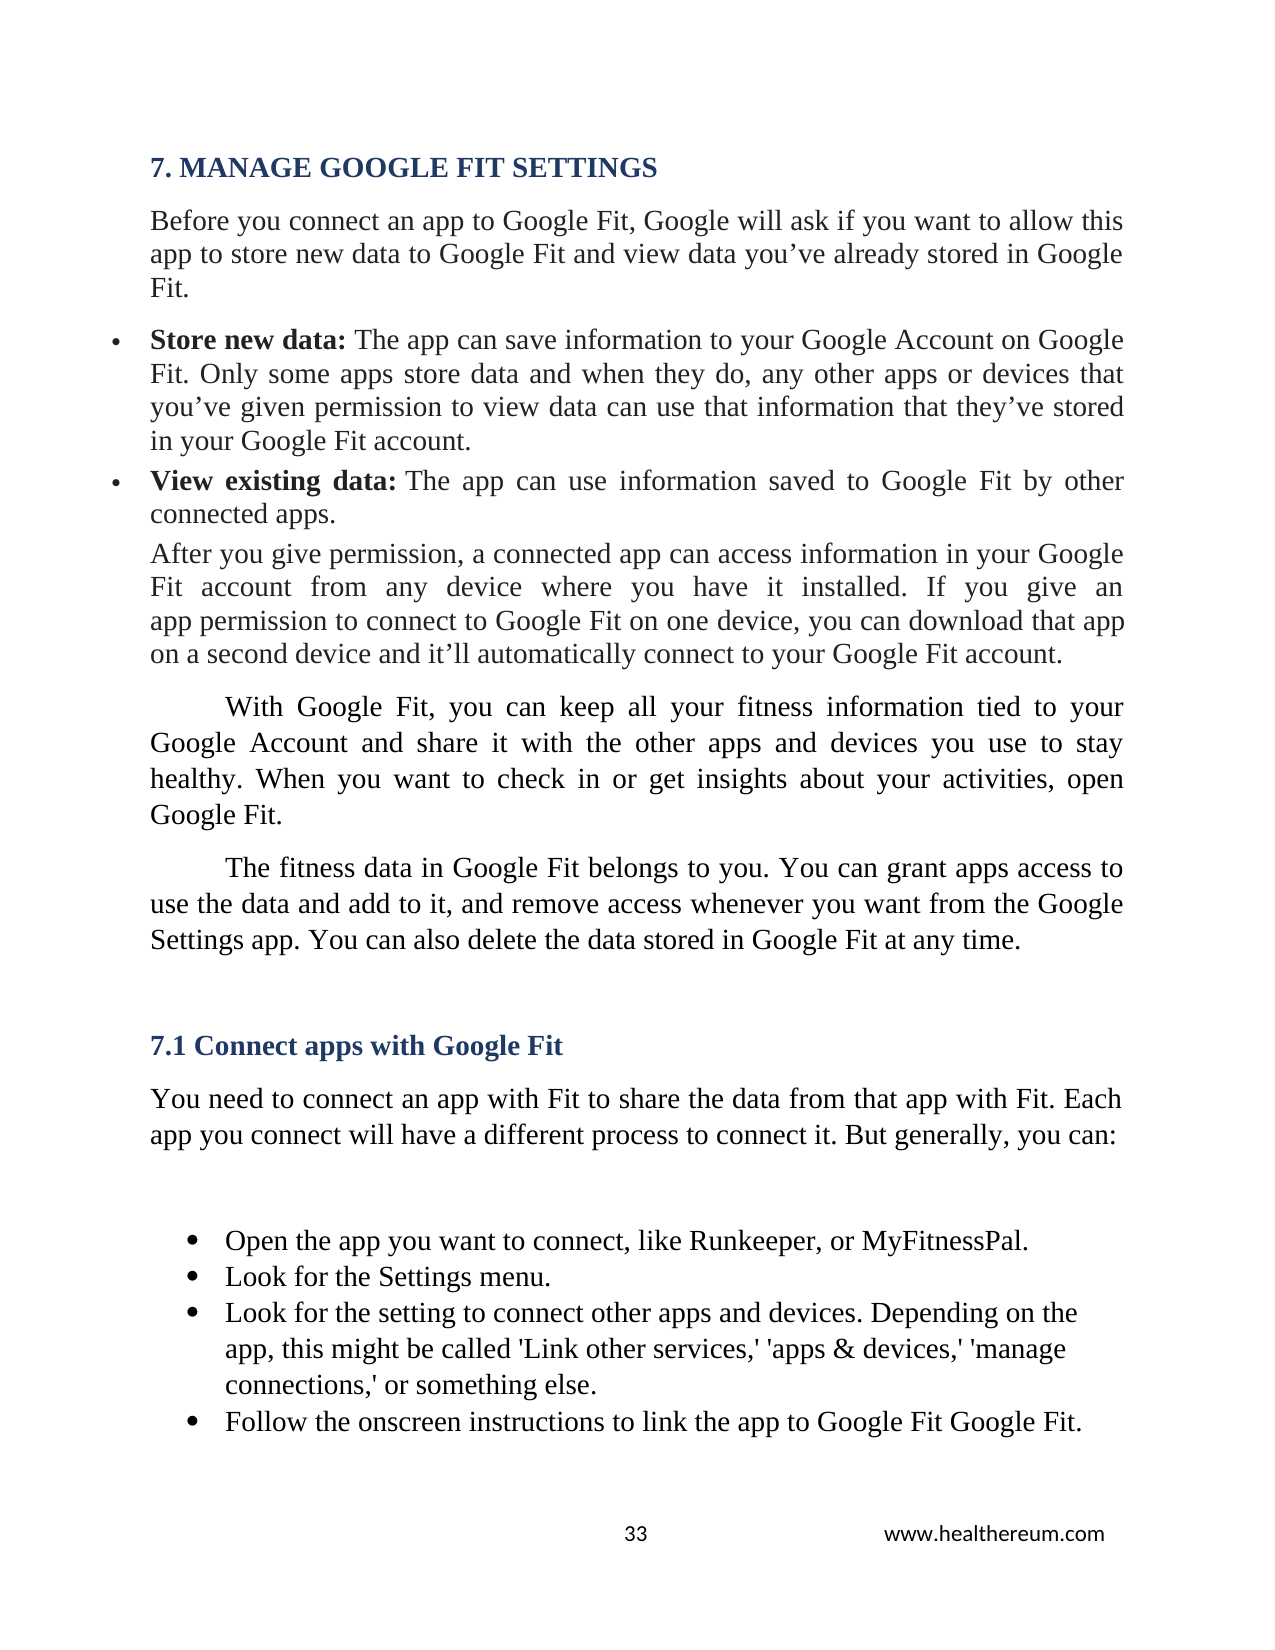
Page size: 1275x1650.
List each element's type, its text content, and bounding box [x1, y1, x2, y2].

text The fitness data in Google Fit belongs to you. You can grant apps access to use the data and add to it, and remove access whenever you want from the Google Settings app. You can also delete the data stored in Google Fit at any time. [150, 850, 1125, 956]
list Look for the Settings menu. [187, 1259, 1125, 1292]
text Before you connect an app to Google Fit, Google will ask if you want to allow this app to store new data to Google Fit and view data you’ve already stored in Google Fit. [150, 203, 1125, 303]
list View existing data: The app can use information saved to Google Fit by other connected apps. [112, 463, 1125, 530]
text 7. MANAGE GOOGLE FIT SETTINGS [150, 150, 1125, 183]
text With Google Fit, you can keep all your fitness information tied to your Google Account and share it with the other apps and devices you use to stay healthy. When you want to check in or get insights about your activities, open Google Fit. [150, 689, 1125, 831]
list Open the app you want to connect, like Runkeeper, or MyFitnessPal. [187, 1223, 1125, 1256]
list Follow the onscreen instructions to link the app to Google Fit Google Fit. [187, 1404, 1125, 1437]
text 7.1 Connect apps with Google Fit [150, 1028, 1125, 1062]
text After you give permission, a connected app can access information in your Google Fit account from any device where you have it installed. If you give an app permission to connect to Google Fit on one device, you can download that app on a second device and it’ll automatically connect to your Google Fit account. [150, 536, 1125, 670]
list Look for the setting to connect other apps and devices. Depending on the app, this might be called 'Link other services,' 'apps & devices,' 'manage connections,' or something else. [187, 1295, 1125, 1401]
list Store new data: The app can save information to your Google Account on Google Fit. Only some apps store data and when they do, any other apps or devices that you’ve given permission to view data can use that information that they’ve stored in your Google Fit account. [112, 322, 1125, 456]
text You need to connect an app with Fit to share the data from that app with Fit. Each app you connect will have a different process to connect it. But generally, you can: [150, 1081, 1125, 1151]
